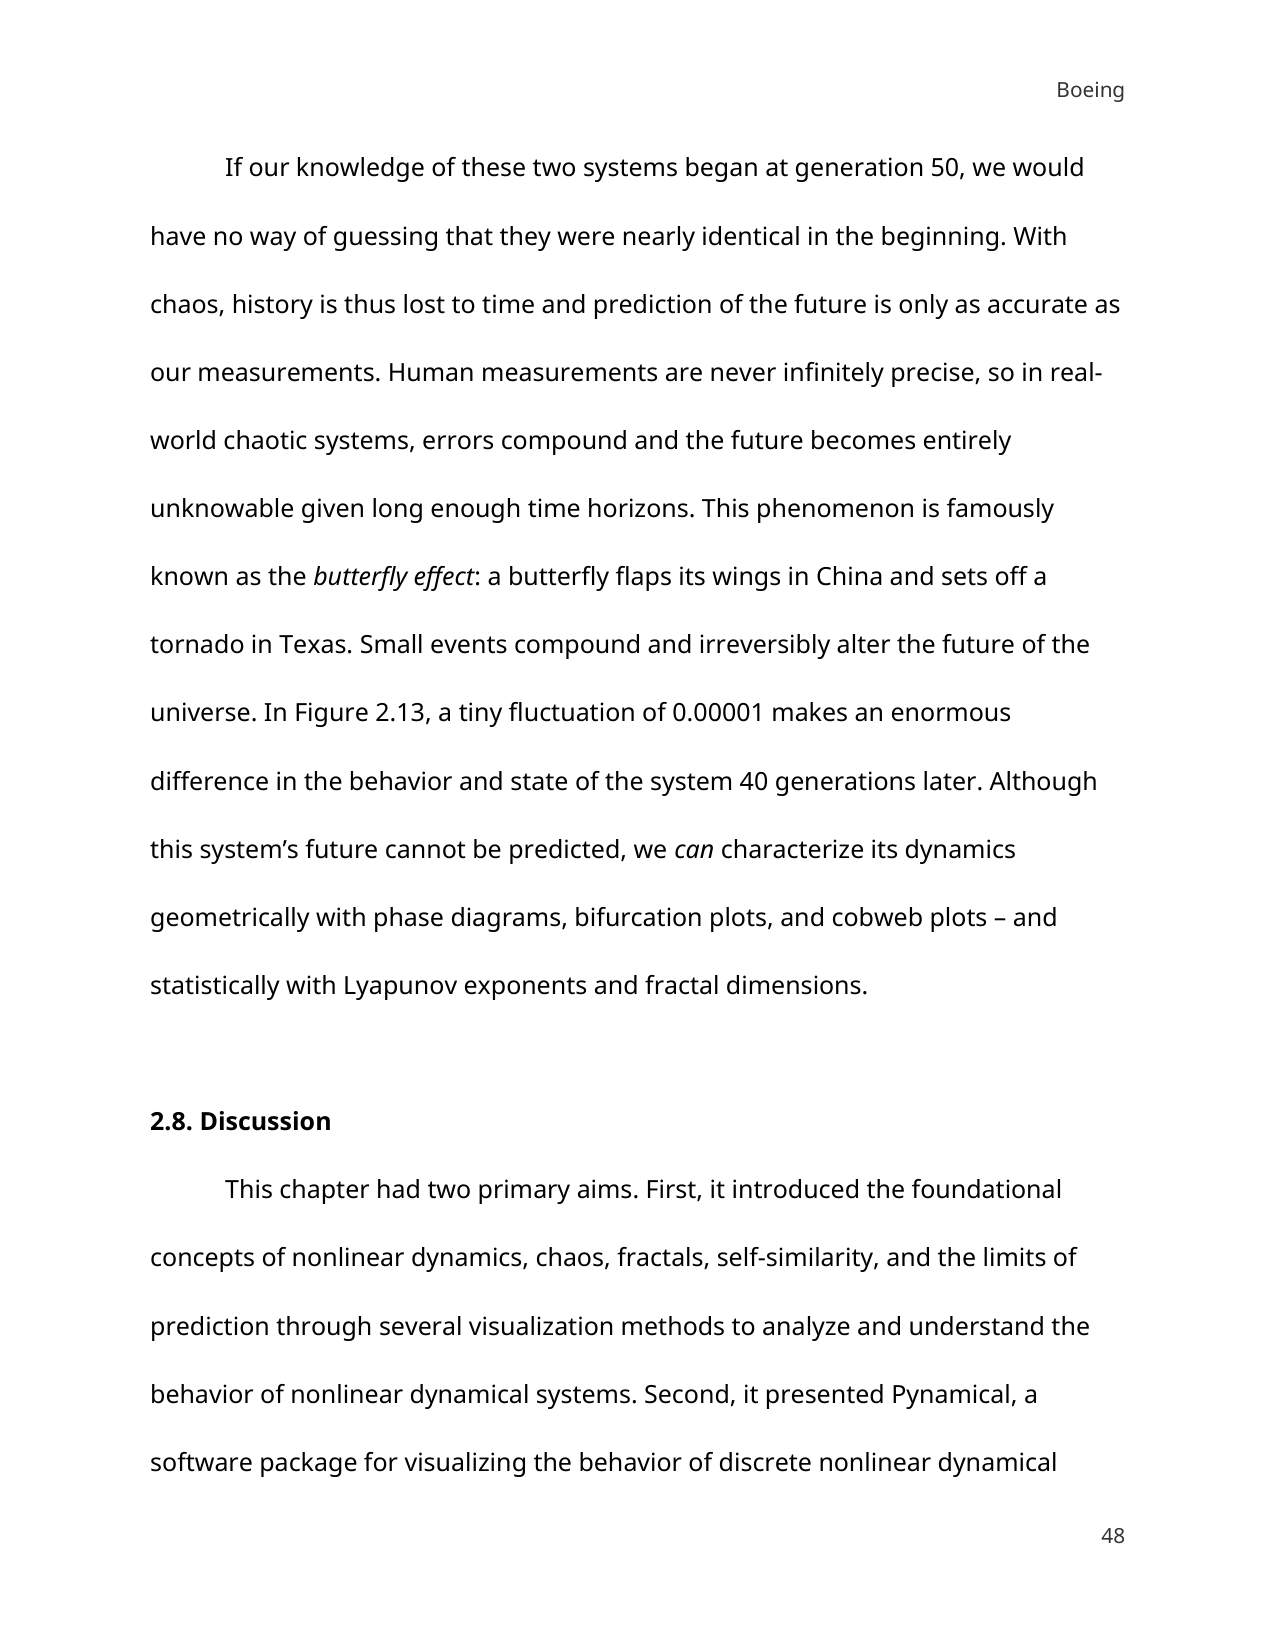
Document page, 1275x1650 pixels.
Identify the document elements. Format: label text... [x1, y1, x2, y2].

text If our knowledge of these two systems began at generation 50, we would have no way of guessing that they were nearly identical in the beginning. With chaos, history is thus lost to time and prediction of the future is only as accurate as our measurements. Human measurements are never infinitely precise, so in real-world chaotic systems, errors compound and the future becomes entirely unknowable given long enough time horizons. This phenomenon is famously known as the butterfly effect: a butterfly flaps its wings in China and sets off a tornado in Texas. Small events compound and irreversibly alter the future of the universe. In Figure 2.13, a tiny fluctuation of 0.00001 makes an enormous difference in the behavior and state of the system 40 generations later. Although this system’s future cannot be predicted, we can characterize its dynamics geometrically with phase diagrams, bifurcation plots, and cobweb plots – and statistically with Lyapunov exponents and fractal dimensions. [150, 150, 1125, 1002]
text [150, 1172, 1125, 1478]
subtitle Discussion [150, 1104, 1125, 1138]
